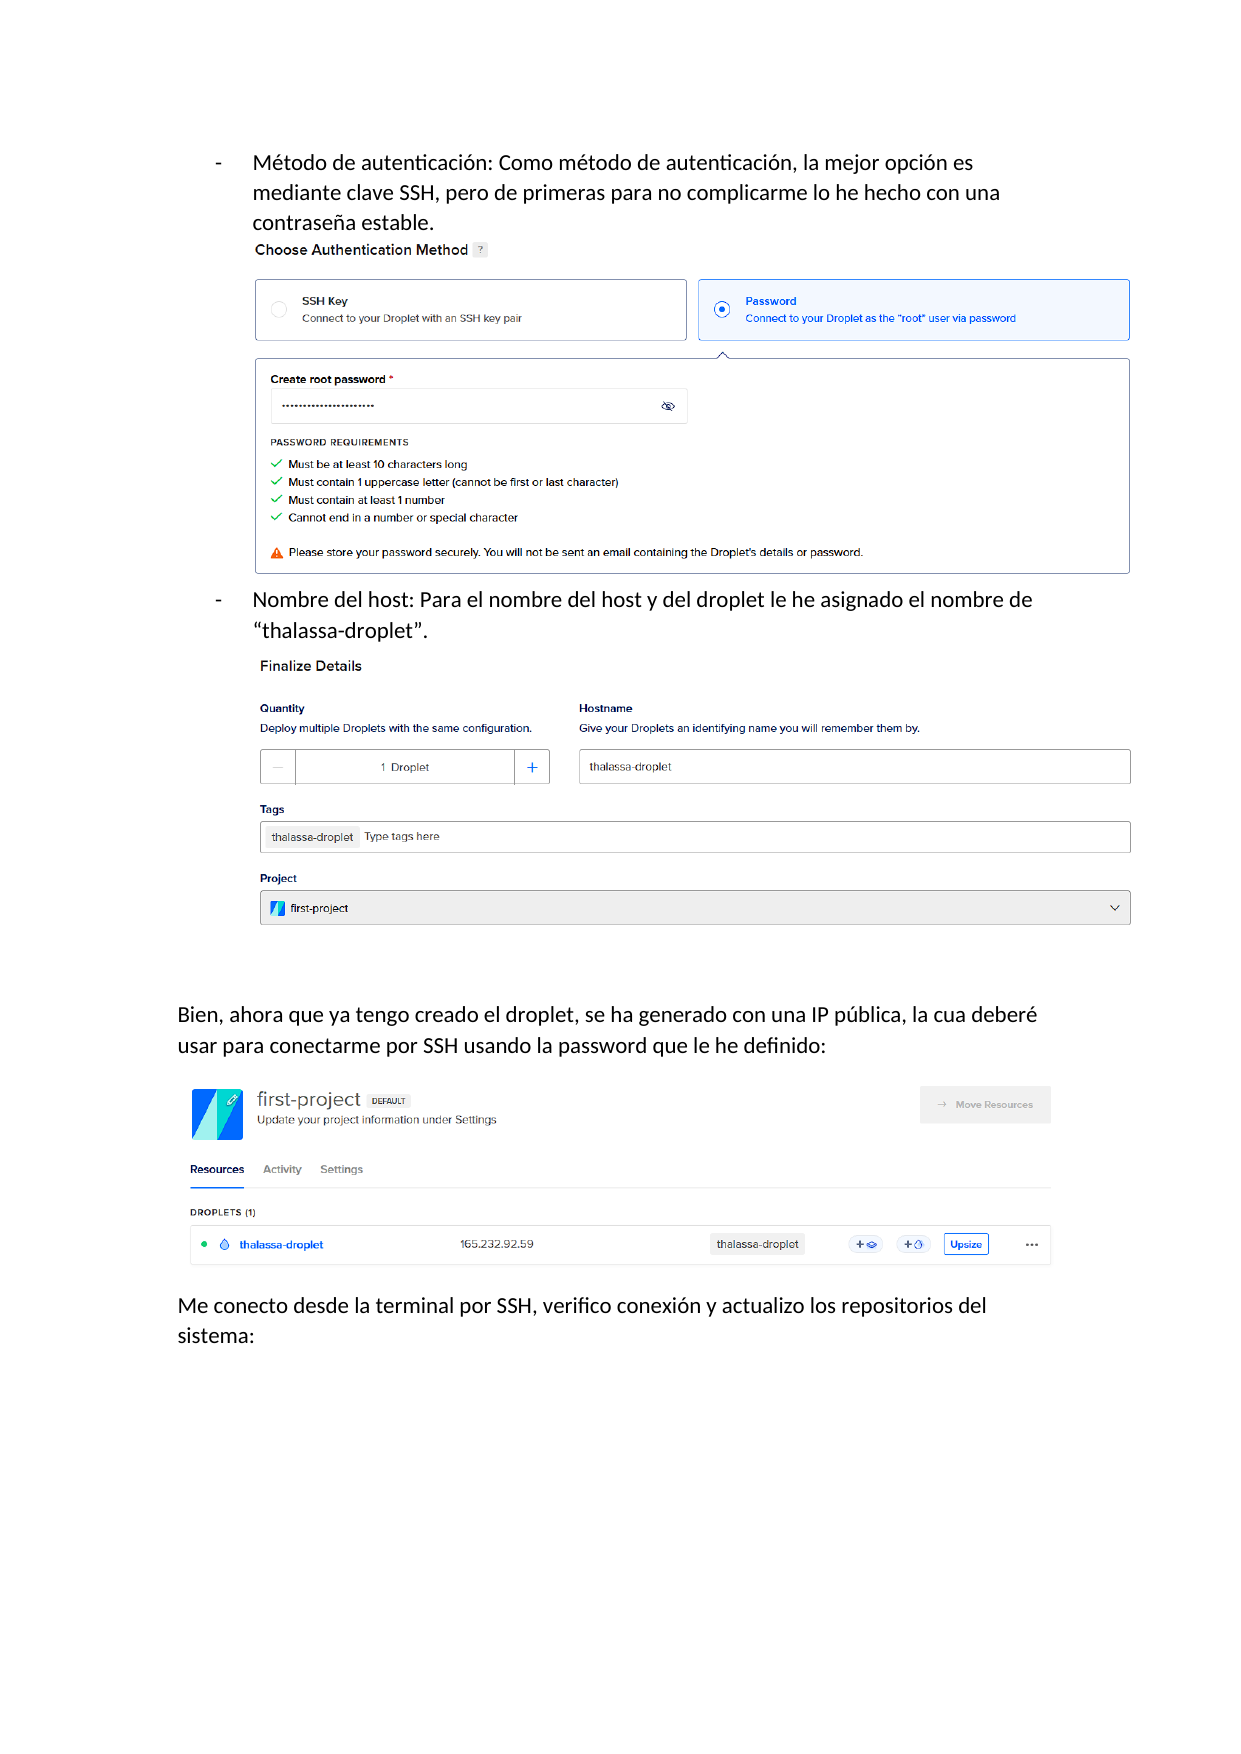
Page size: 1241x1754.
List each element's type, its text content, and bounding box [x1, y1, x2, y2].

picture [252, 646, 1138, 935]
list Método de autenticación: Como método de autenticación, la mejor opción es mediante clave SSH, pero de primeras para no complicarme lo he hecho con una contraseña estable. [215, 148, 1063, 236]
picture [252, 238, 1138, 584]
text Bien, ahora que ya tengo creado el droplet, se ha generado con una IP pública, la cua deberé usar para conectarme por SSH usando la password que le he definido: [177, 1001, 1063, 1059]
list Nombre del host: Para el nombre del host y del droplet le he asignado el nombre de “thalassa-droplet”. [215, 586, 1063, 644]
picture [177, 1077, 1063, 1273]
text Me conecto desde la terminal por SSH, verifico conexión y actualizo los repositorios del sistema: [177, 1291, 1063, 1349]
